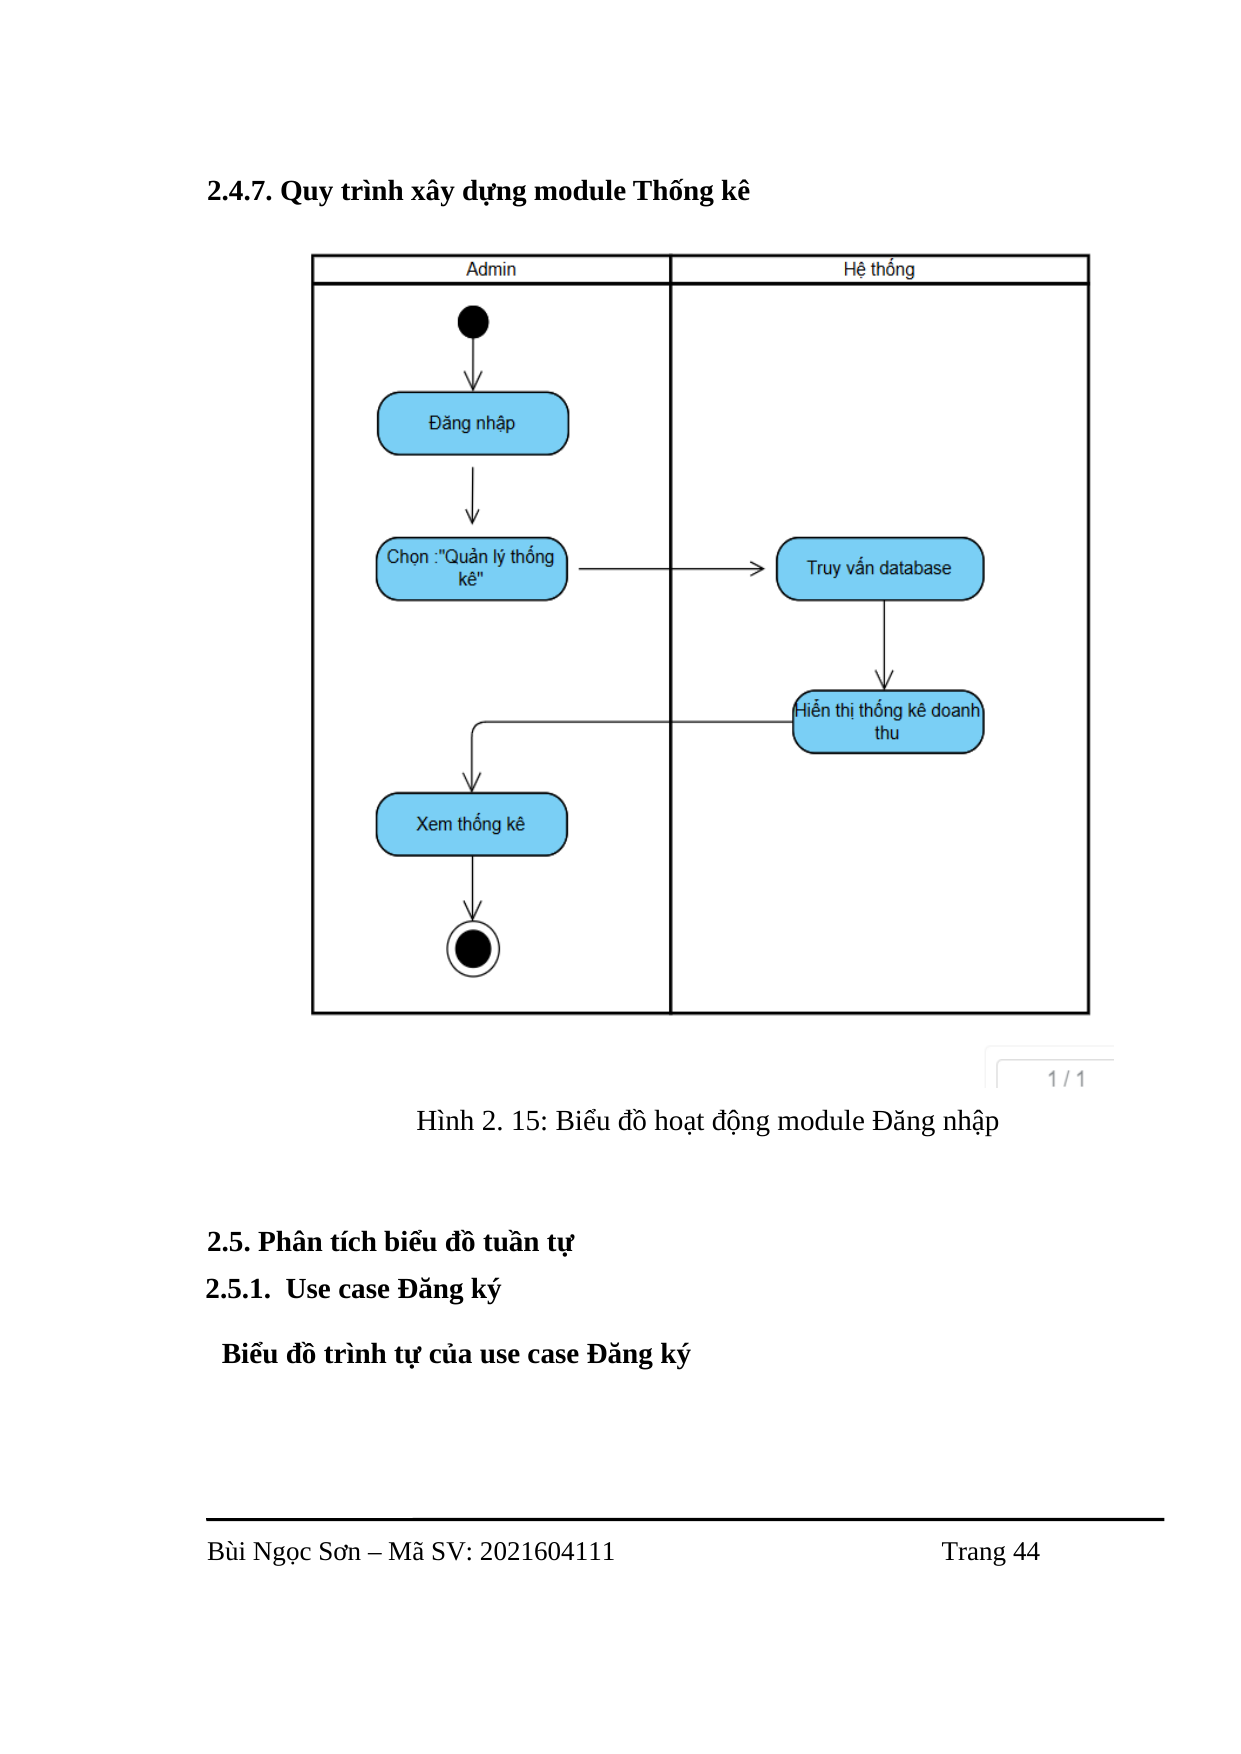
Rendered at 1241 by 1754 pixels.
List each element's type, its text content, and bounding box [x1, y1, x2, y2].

subtitle 2.5.1. Use case Đăng ký [205, 1272, 1122, 1305]
subtitle 2.4.7. Quy trình xây dựng module Thống kê [207, 173, 1122, 206]
text Biểu đồ trình tự của use case Đăng ký [222, 1336, 1122, 1370]
picture [262, 222, 1114, 1088]
subtitle 2.5. Phân tích biểu đồ tuần tự [207, 1224, 1122, 1258]
